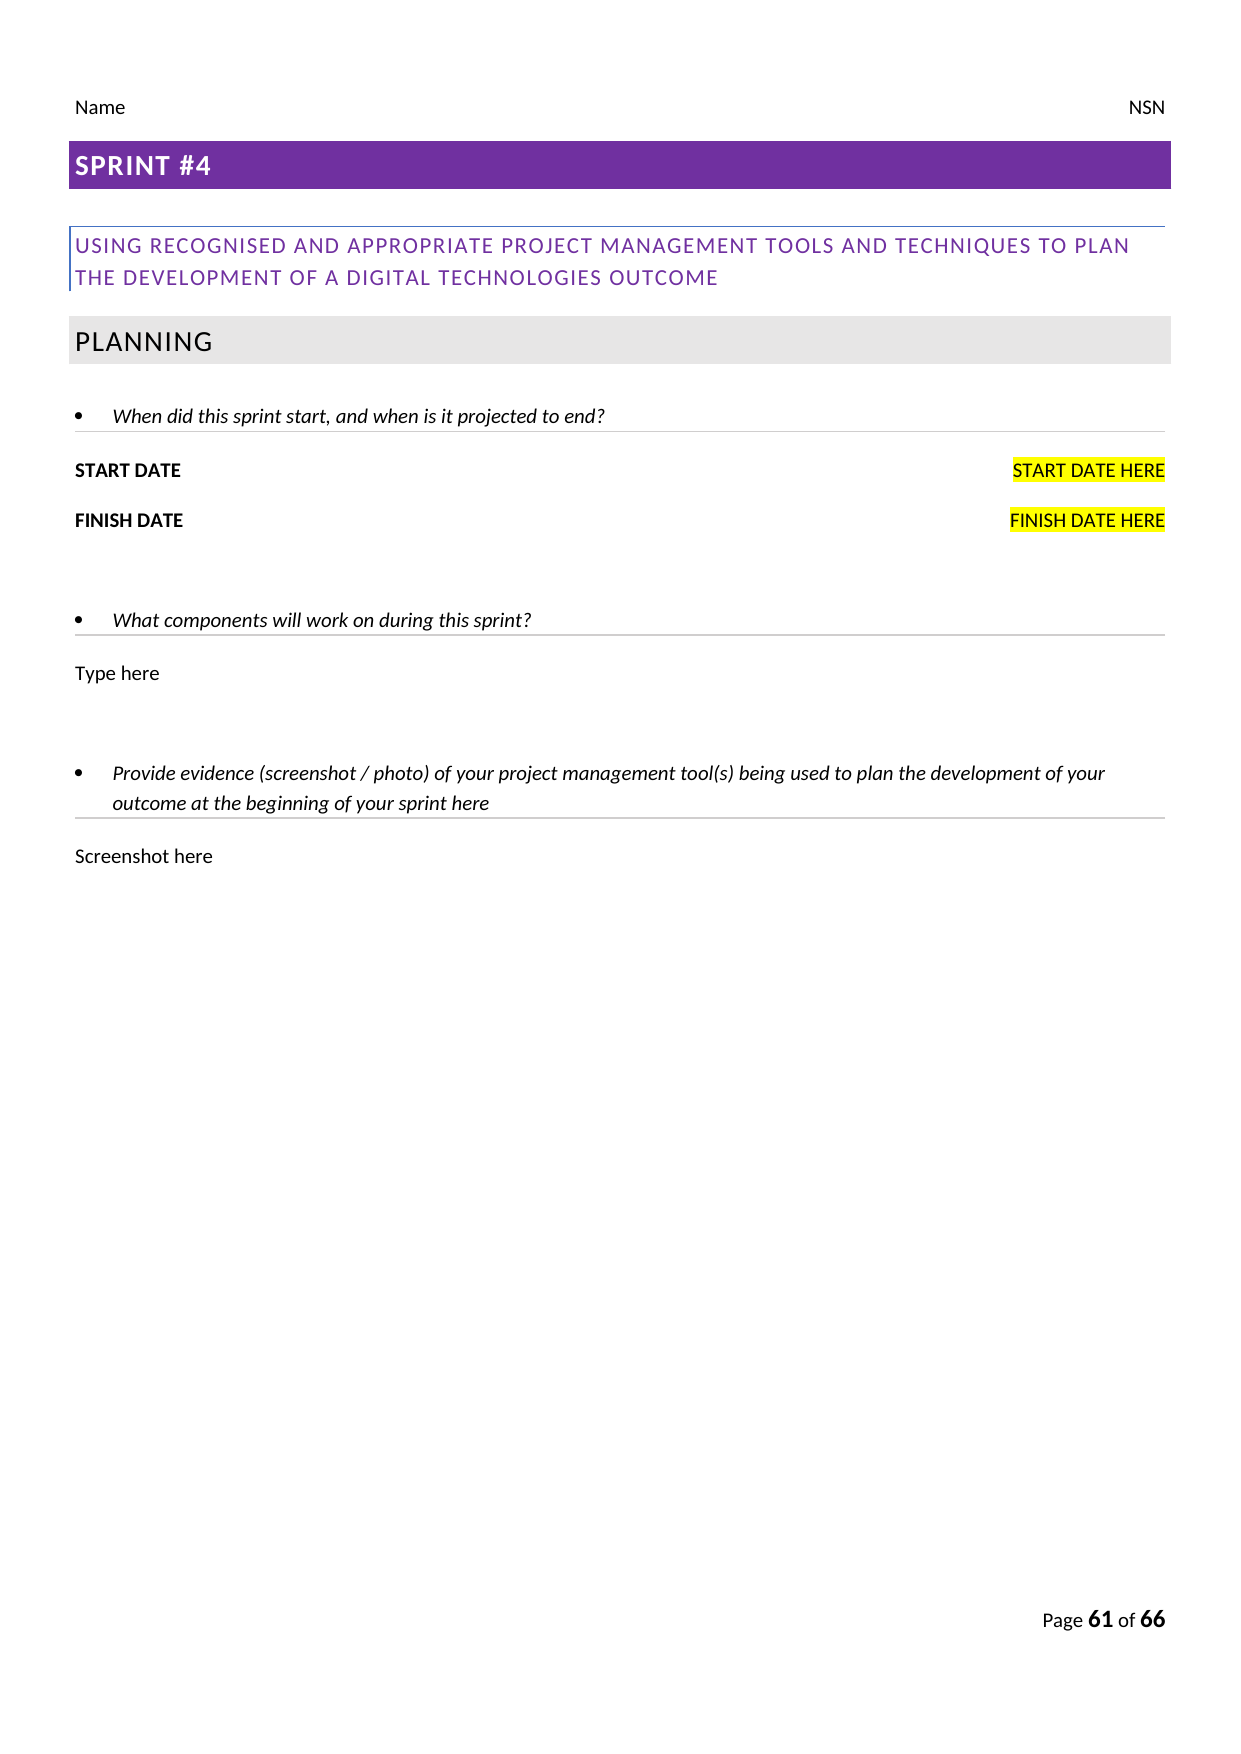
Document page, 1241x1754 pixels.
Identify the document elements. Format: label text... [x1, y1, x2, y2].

subtitle Using recognised and appropriate project management tools and techniques to plan the development of a digital technologies outcome [71, 227, 1165, 291]
text What components will work on during this sprint? [75, 607, 1165, 634]
text FINISH DATE FINISH DATE HERE [75, 507, 1010, 532]
subtitle Sprint #4 [75, 147, 1165, 183]
text Screenshot here [75, 843, 1165, 869]
text Type here [75, 661, 1165, 686]
text Provide evidence (screenshot / photo) of your project management tool(s) being used to plan the development of your outcome at the beginning of your sprint here [75, 761, 1165, 817]
text When did this sprint start, and when is it projected to end? [75, 403, 1165, 431]
text START DATE START DATE HERE [75, 457, 1013, 482]
subtitle Planning [75, 323, 1165, 358]
